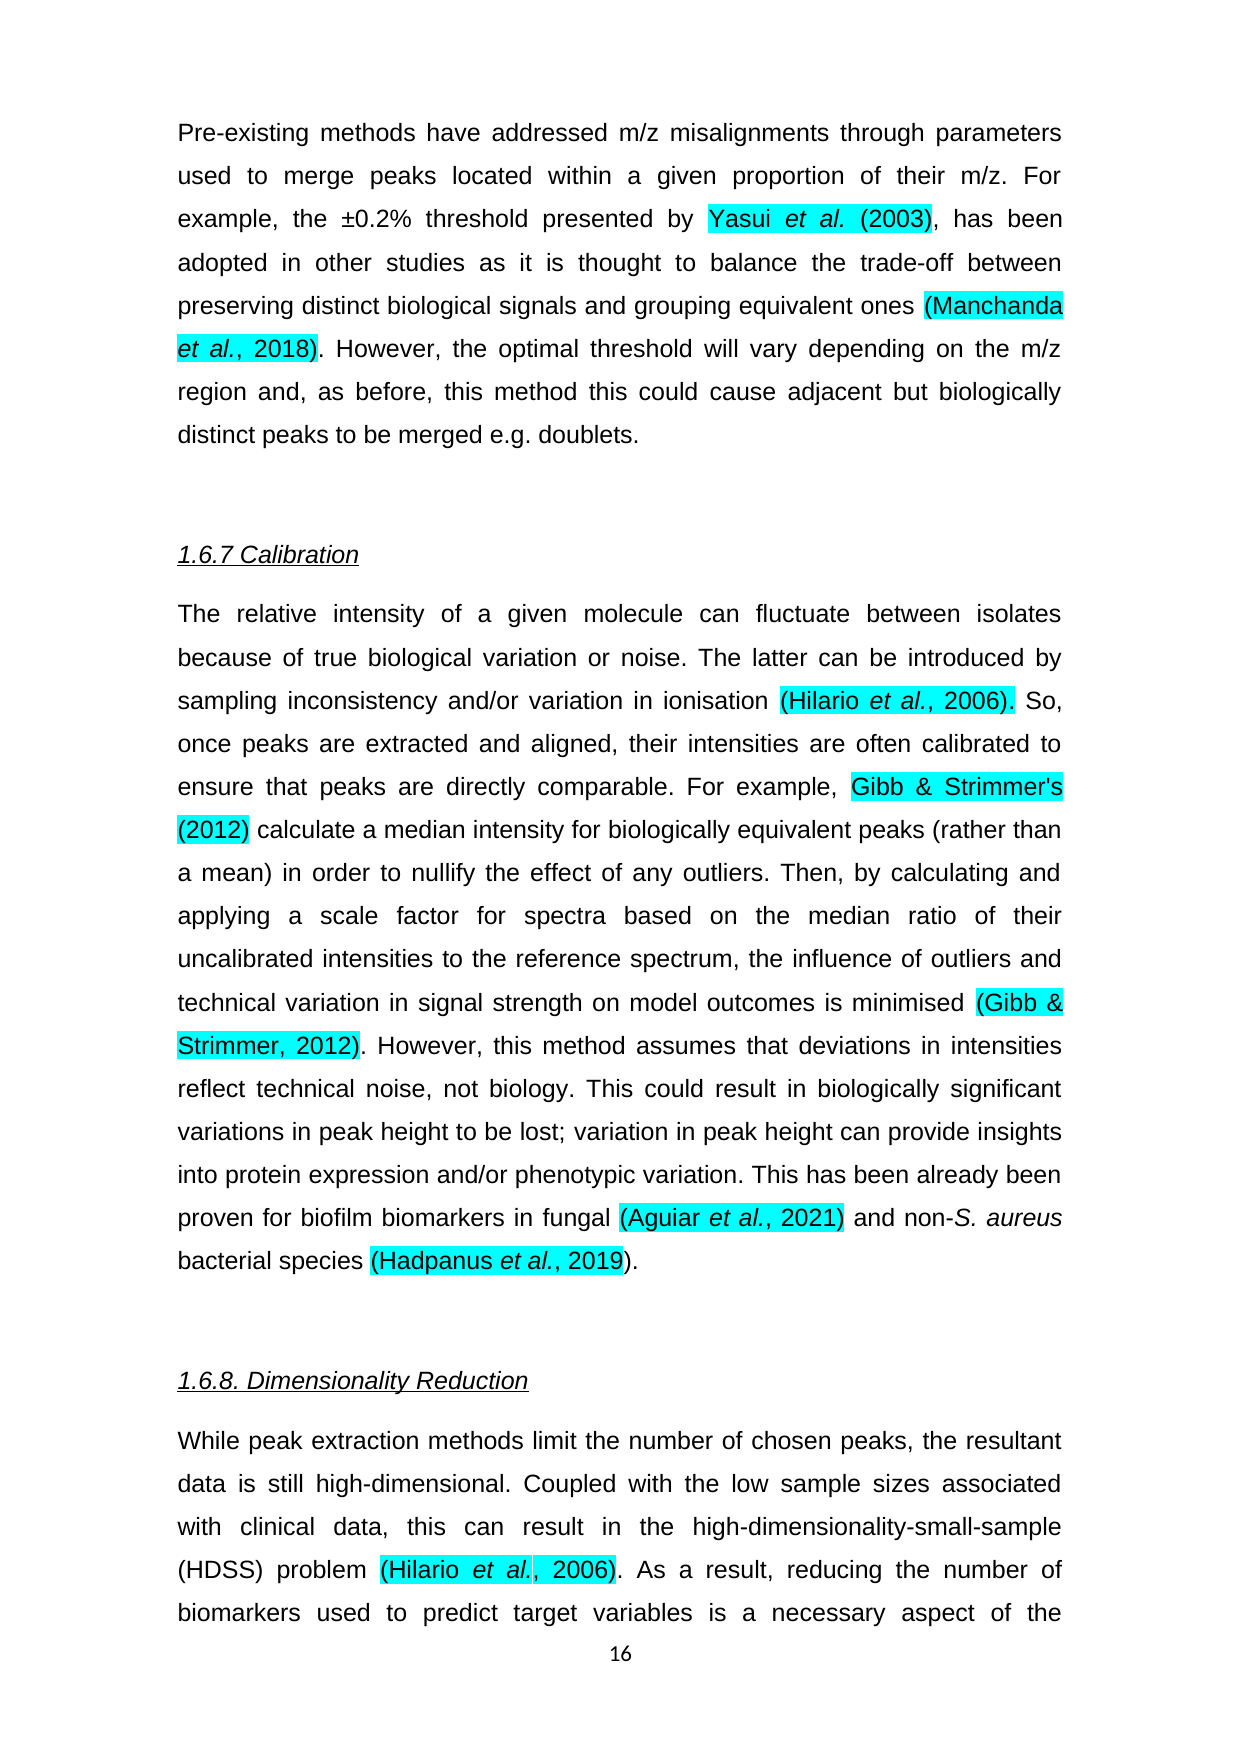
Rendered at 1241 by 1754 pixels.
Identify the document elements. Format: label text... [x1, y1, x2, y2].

subtitle 1.6.8. Dimensionality Reduction [177, 1366, 1063, 1394]
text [177, 1426, 1063, 1627]
text Pre-existing methods have addressed m/z misalignments through parameters used to merge peaks located within a given proportion of their m/z. For example, the ±0.2% threshold presented by Yasui et al. (2003), has been adopted in other studies as it is thought to balance the trade-off between preserving distinct biological signals and grouping equivalent ones (Manchanda et al., 2018). However, the optimal threshold will vary depending on the m/z region and, as before, this method this could cause adjacent but biologically distinct peaks to be merged e.g. doublets. [177, 118, 1063, 449]
subtitle 1.6.7 Calibration [177, 539, 1063, 568]
text The relative intensity of a given molecule can fluctuate between isolates because of true biological variation or noise. The latter can be introduced by sampling inconsistency and/or variation in ionisation (Hilario et al., 2006). So, once peaks are extracted and aligned, their intensities are often calibrated to ensure that peaks are directly comparable. For example, Gibb & Strimmer's (2012) calculate a median intensity for biologically equivalent peaks (rather than a mean) in order to nullify the effect of any outliers. Then, by calculating and applying a scale factor for spectra based on the median ratio of their uncalibrated intensities to the reference spectrum, the influence of outliers and technical variation in signal strength on model outcomes is minimised (Gibb & Strimmer, 2012). However, this method assumes that deviations in intensities reflect technical noise, not biology. This could result in biologically significant variations in peak height to be lost; variation in peak height can provide insights into protein expression and/or phenotypic variation. This has been already been proven for biofilm biomarkers in fungal (Aguiar et al., 2021) and non-S. aureus bacterial species (Hadpanus et al., 2019). [177, 599, 1063, 1275]
